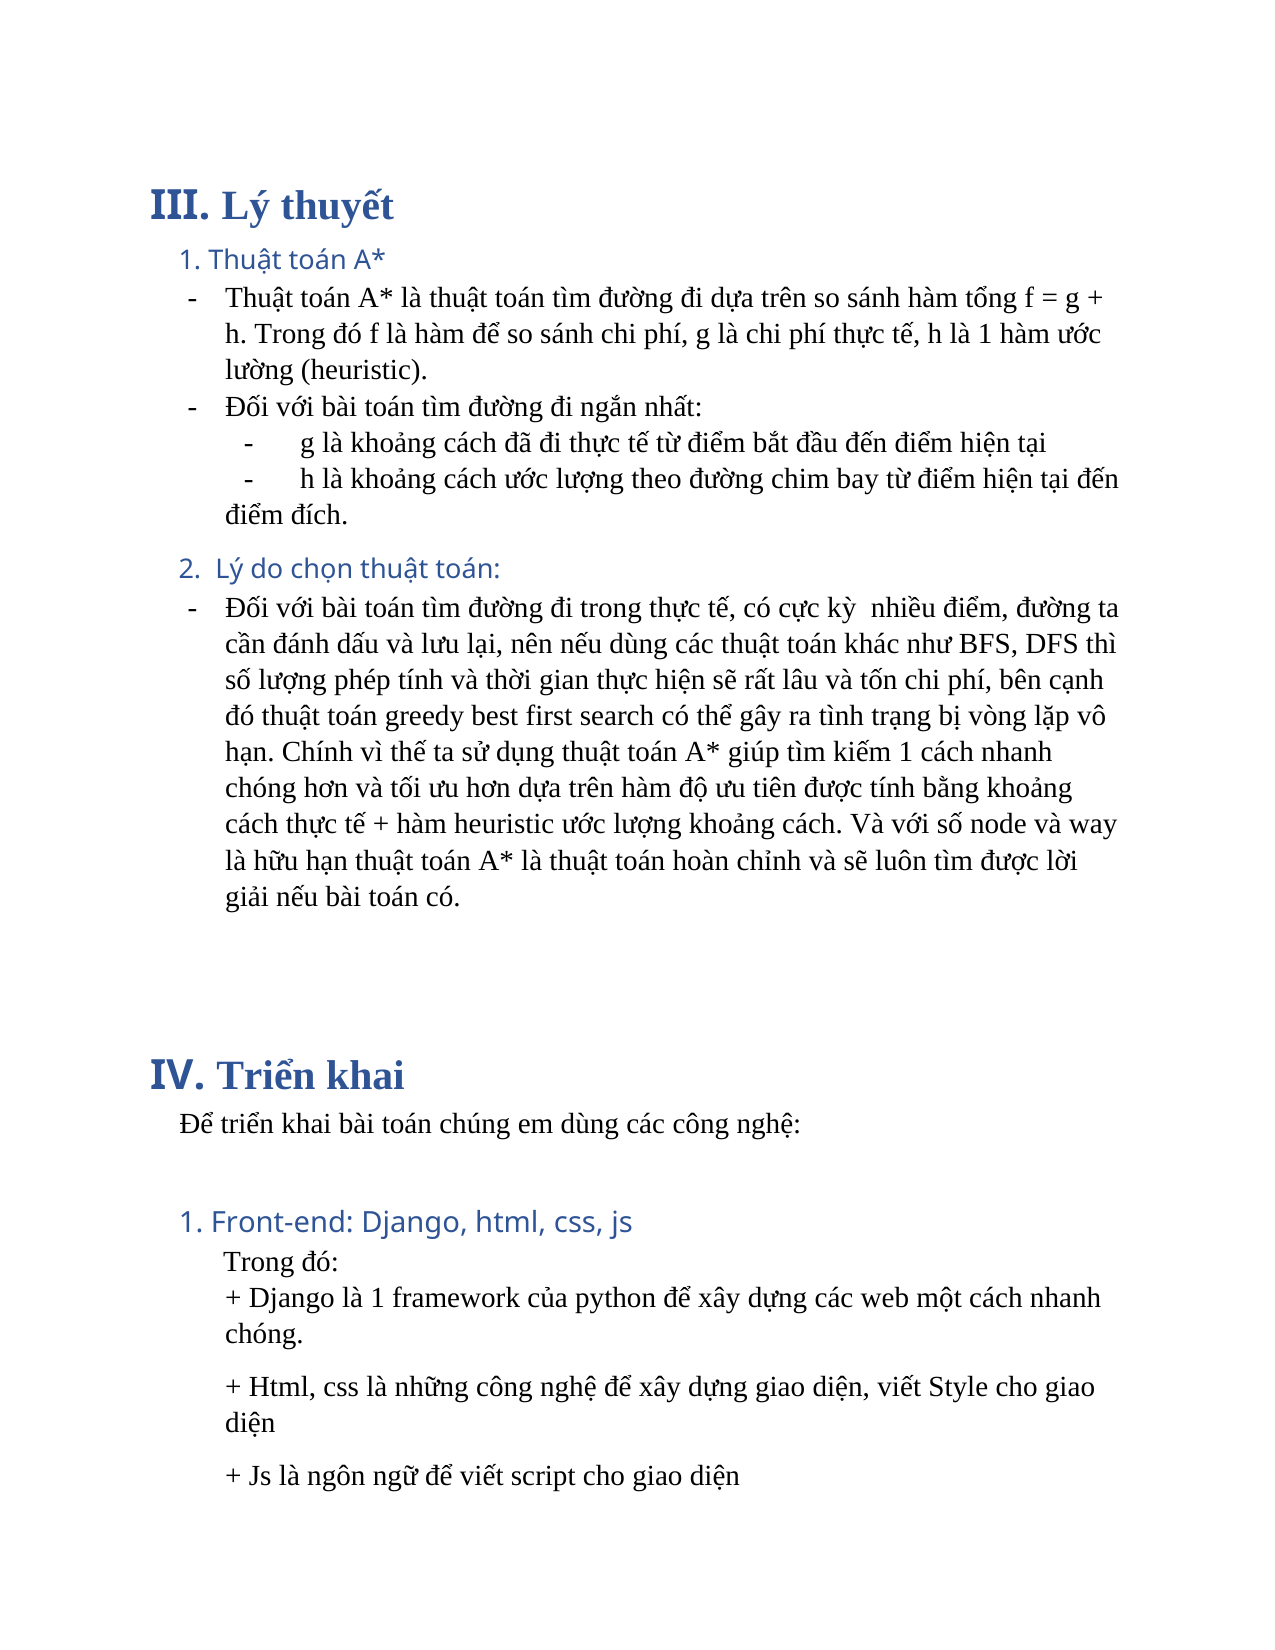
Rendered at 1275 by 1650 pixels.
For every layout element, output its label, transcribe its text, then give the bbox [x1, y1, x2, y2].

text Để triển khai bài toán chúng em dùng các công nghệ: [150, 1106, 1125, 1139]
list h là khoảng cách ước lượng theo đường chim bay từ điểm hiện tại đến điểm đích. [225, 461, 1125, 531]
list Thuật toán A* là thuật toán tìm đường đi dựa trên so sánh hàm tổng f = g + h. Trong đó f là hàm để so sánh chi phí, g là chi phí thực tế, h là 1 hàm ước lường (heuristic). [187, 280, 1125, 386]
list Đối với bài toán tìm đường đi ngắn nhất: [187, 389, 1125, 422]
subtitle 1. Thuật toán A* [150, 240, 1125, 277]
subtitle IV. Triển khai [150, 1044, 1125, 1101]
subtitle 2. Lý do chọn thuật toán: [150, 550, 1125, 587]
subtitle 1. Front-end: Django, html, css, js [150, 1158, 1125, 1241]
subtitle III. Lý thuyết [150, 175, 1125, 232]
list Đối với bài toán tìm đường đi trong thực tế, có cực kỳ nhiều điểm, đường ta cần đánh dấu và lưu lại, nên nếu dùng các thuật toán khác như BFS, DFS thì số lượng phép tính và thời gian thực hiện sẽ rất lâu và tốn chi phí, bên cạnh đó thuật toán greedy best first search có thể gây ra tình trạng bị vòng lặp vô hạn. Chính vì thế ta sử dụng thuật toán A* giúp tìm kiếm 1 cách nhanh chóng hơn và tối ưu hơn dựa trên hàm độ ưu tiên được tính bằng khoảng cách thực tế + hàm heuristic ước lượng khoảng cách. Và với số node và way là hữu hạn thuật toán A* là thuật toán hoàn chỉnh và sẽ luôn tìm được lời giải nếu bài toán có. [187, 590, 1125, 912]
text Trong đó: + Django là 1 framework của python để xây dựng các web một cách nhanh chóng. [216, 1244, 1125, 1350]
text + Html, css là những công nghệ để xây dựng giao diện, viết Style cho giao diện [216, 1369, 1125, 1439]
text + Js là ngôn ngữ để viết script cho giao diện [150, 1458, 1125, 1492]
list g là khoảng cách đã đi thực tế từ điểm bắt đầu đến điểm hiện tại [225, 425, 1125, 458]
